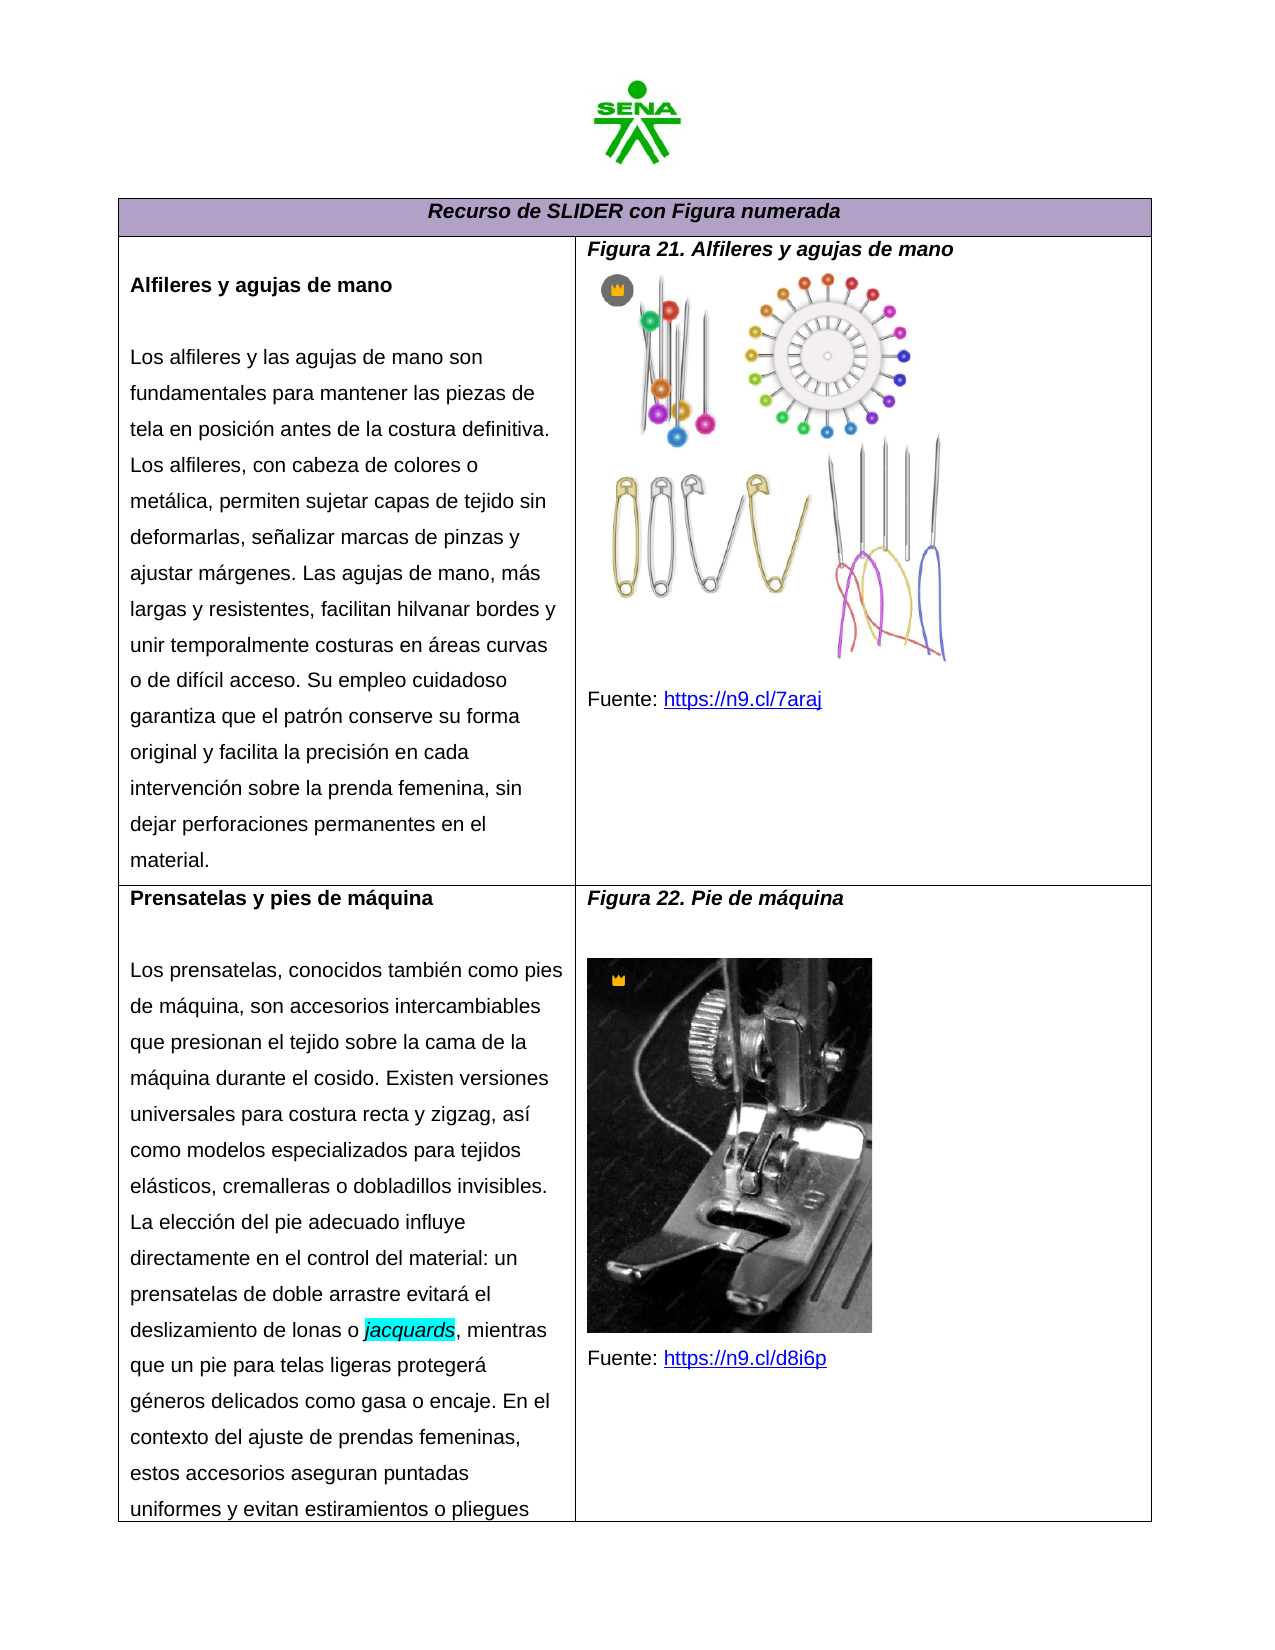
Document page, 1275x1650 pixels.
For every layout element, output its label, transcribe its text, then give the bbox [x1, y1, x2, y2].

table_cell Figura 21. Alfileres y agujas de mano Fuente: https://n9.cl/7araj [576, 237, 1151, 885]
picture [588, 75, 687, 172]
picture [587, 273, 974, 674]
table_cell Figura 22. Pie de máquina Fuente: https://n9.cl/d8i6p [576, 886, 1151, 1521]
picture [587, 958, 873, 1333]
table_cell Alfileres y agujas de mano Los alfileres y las agujas de mano son fundamentales para mantener las piezas de tela en posición antes de la costura definitiva. Los alfileres, con cabeza de colores o metálica, permiten sujetar capas de tejido sin deformarlas, señalizar marcas de pinzas y ajustar márgenes. Las agujas de mano, más largas y resistentes, facilitan hilvanar bordes y unir temporalmente costuras en áreas curvas o de difícil acceso. Su empleo cuidadoso garantiza que el patrón conserve su forma original y facilita la precisión en cada intervención sobre la prenda femenina, sin dejar perforaciones permanentes en el material. [119, 237, 575, 885]
table_header Recurso de SLIDER con Figura numerada [119, 199, 1151, 236]
